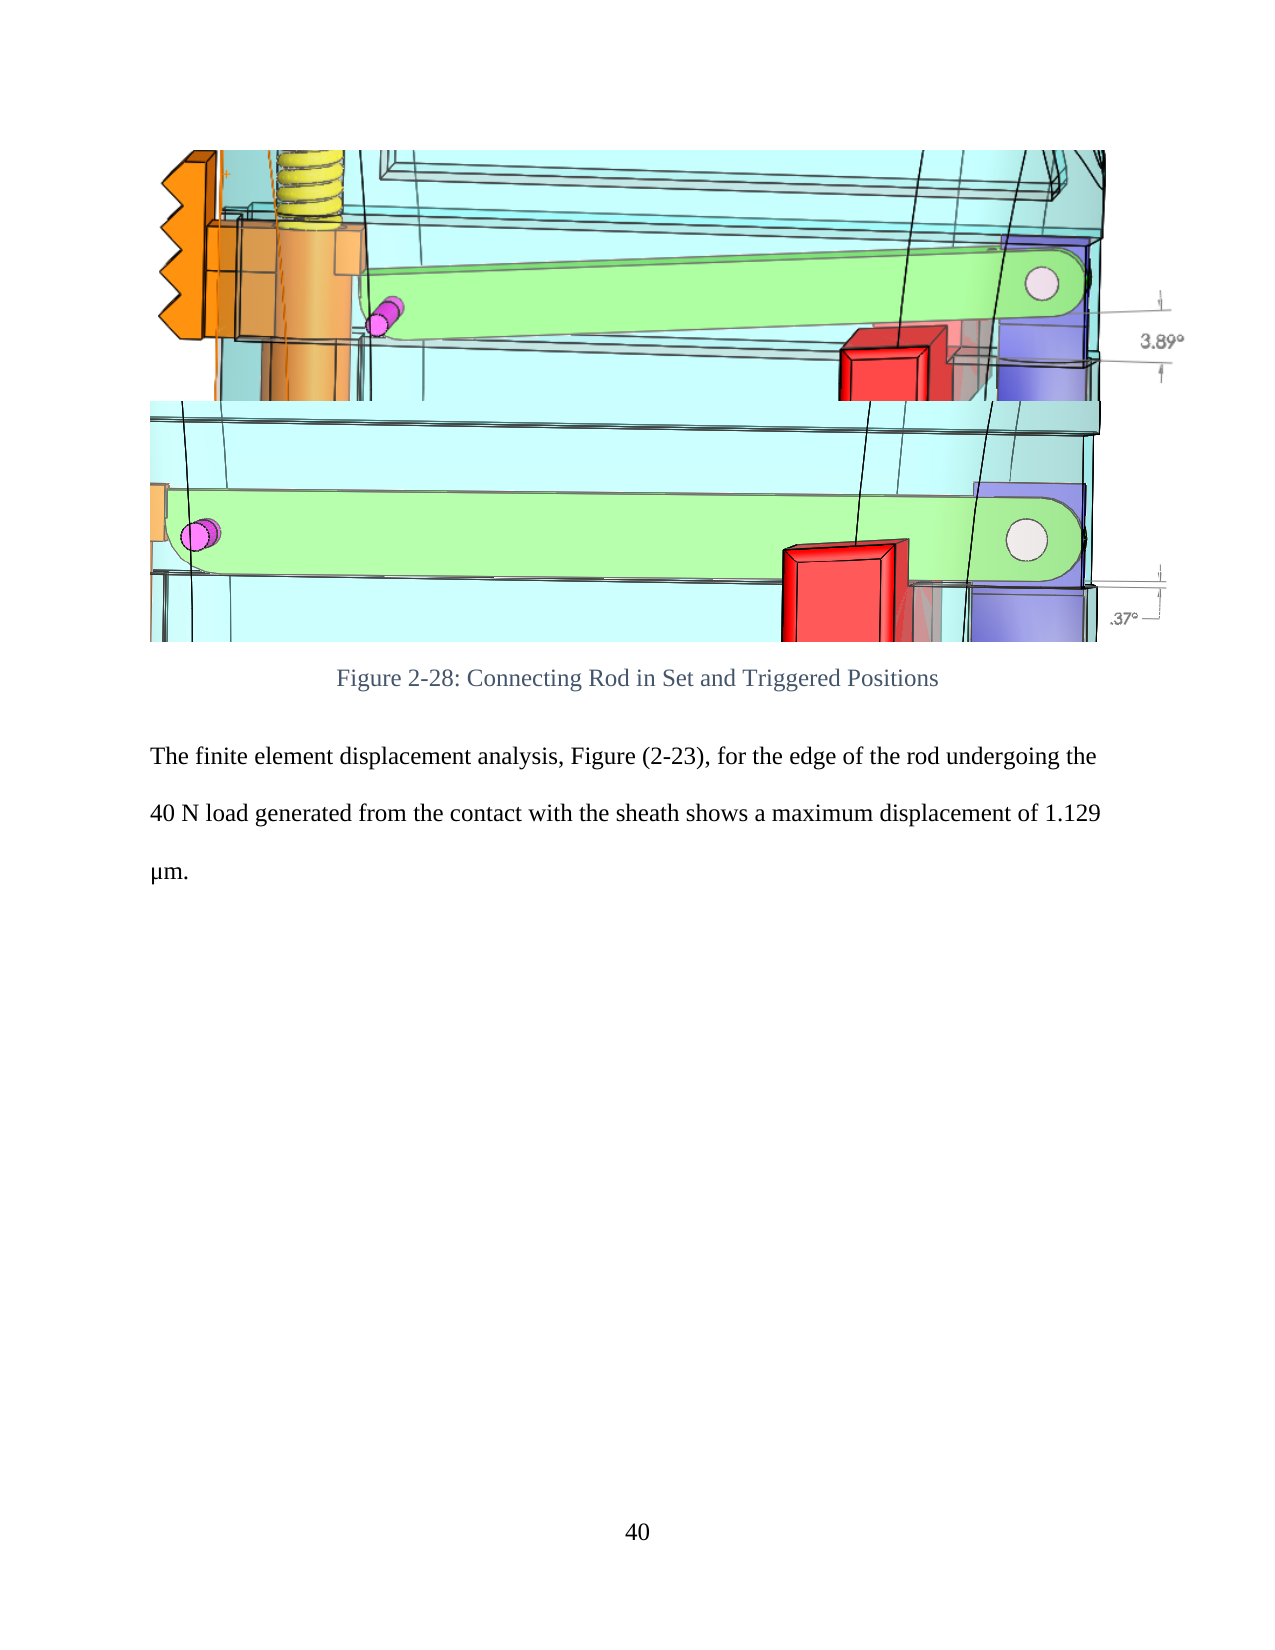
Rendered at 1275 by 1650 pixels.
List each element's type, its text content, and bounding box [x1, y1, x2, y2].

picture [150, 150, 1203, 642]
text The finite element displacement analysis, Figure (2-23), for the edge of the rod undergoing the 40 N load generated from the contact with the sheath shows a maximum displacement of 1.129 μm. [150, 741, 1125, 885]
